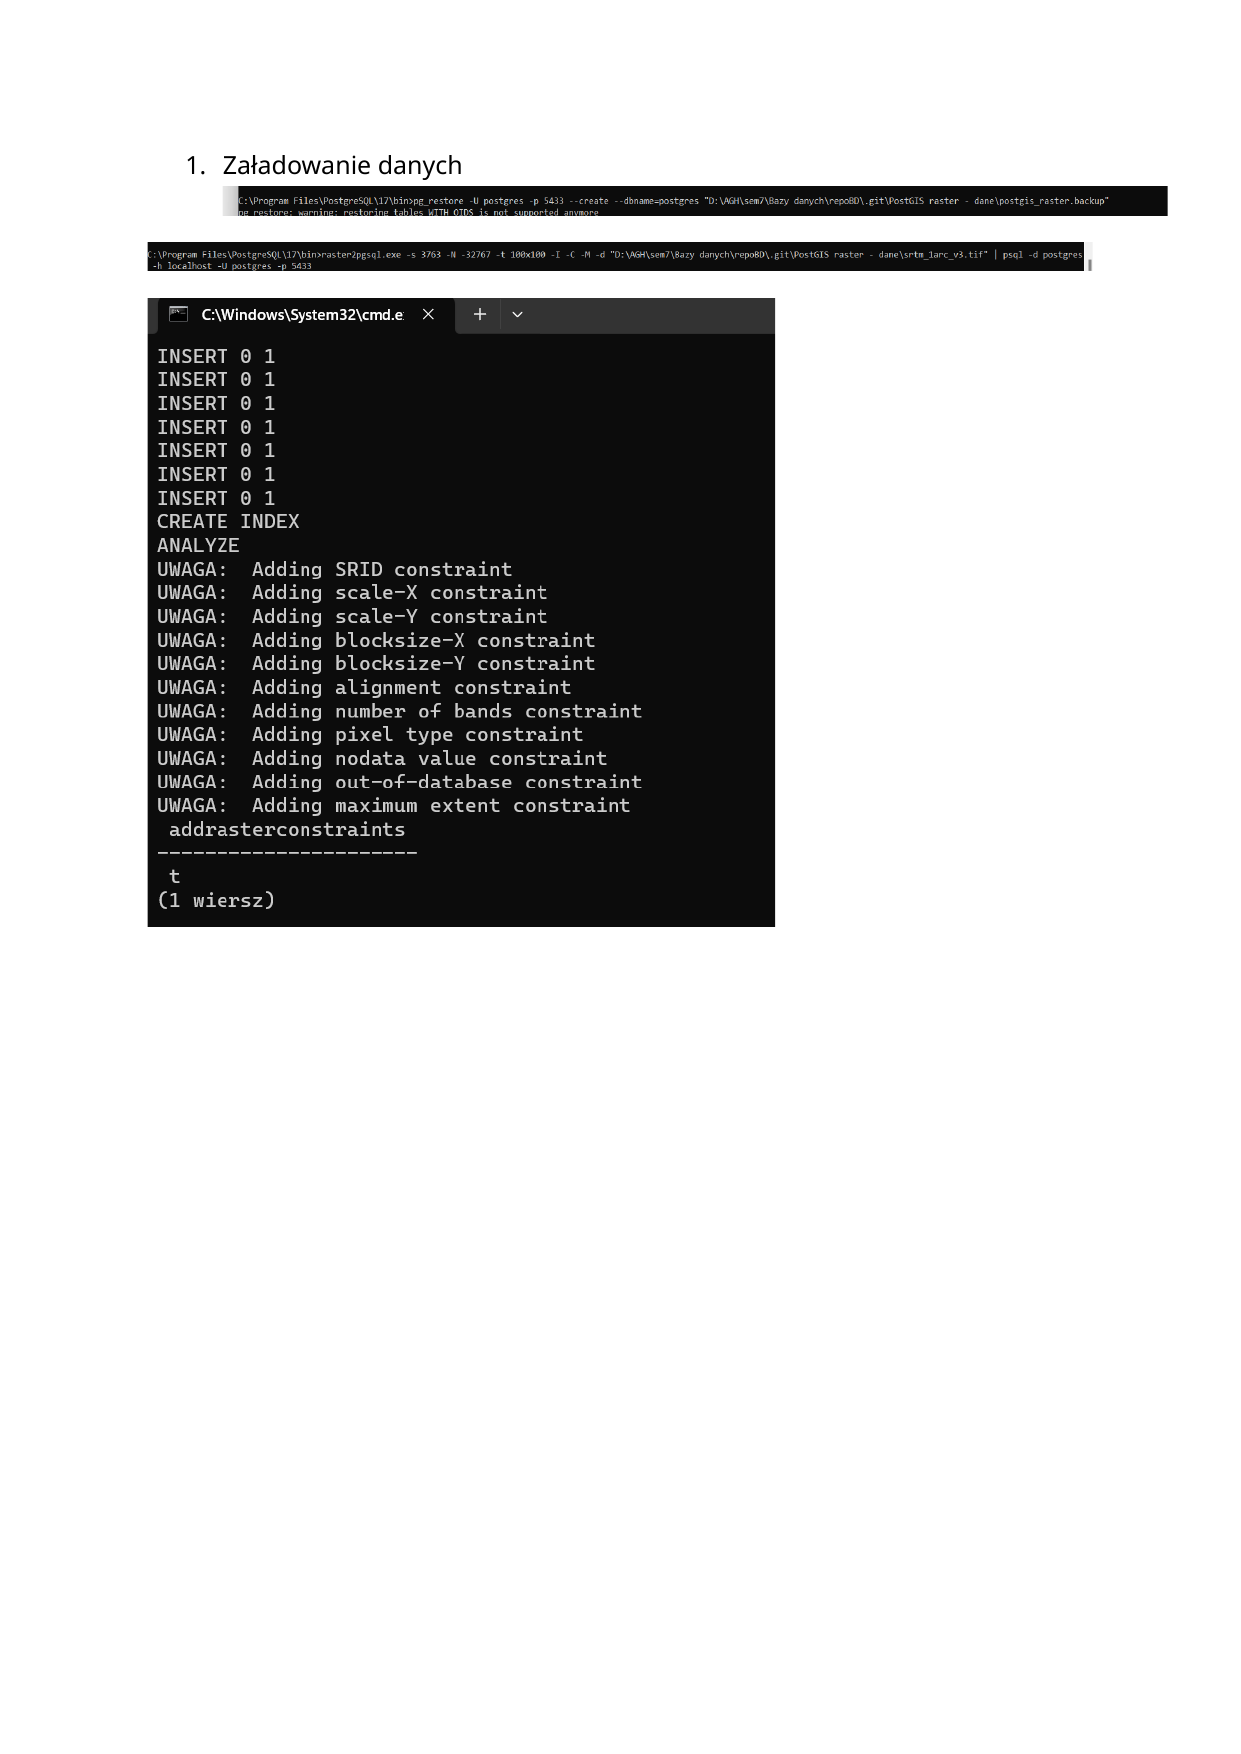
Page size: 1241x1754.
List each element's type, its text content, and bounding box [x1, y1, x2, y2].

picture [222, 186, 1168, 216]
picture [147, 242, 1093, 271]
picture [147, 298, 775, 927]
